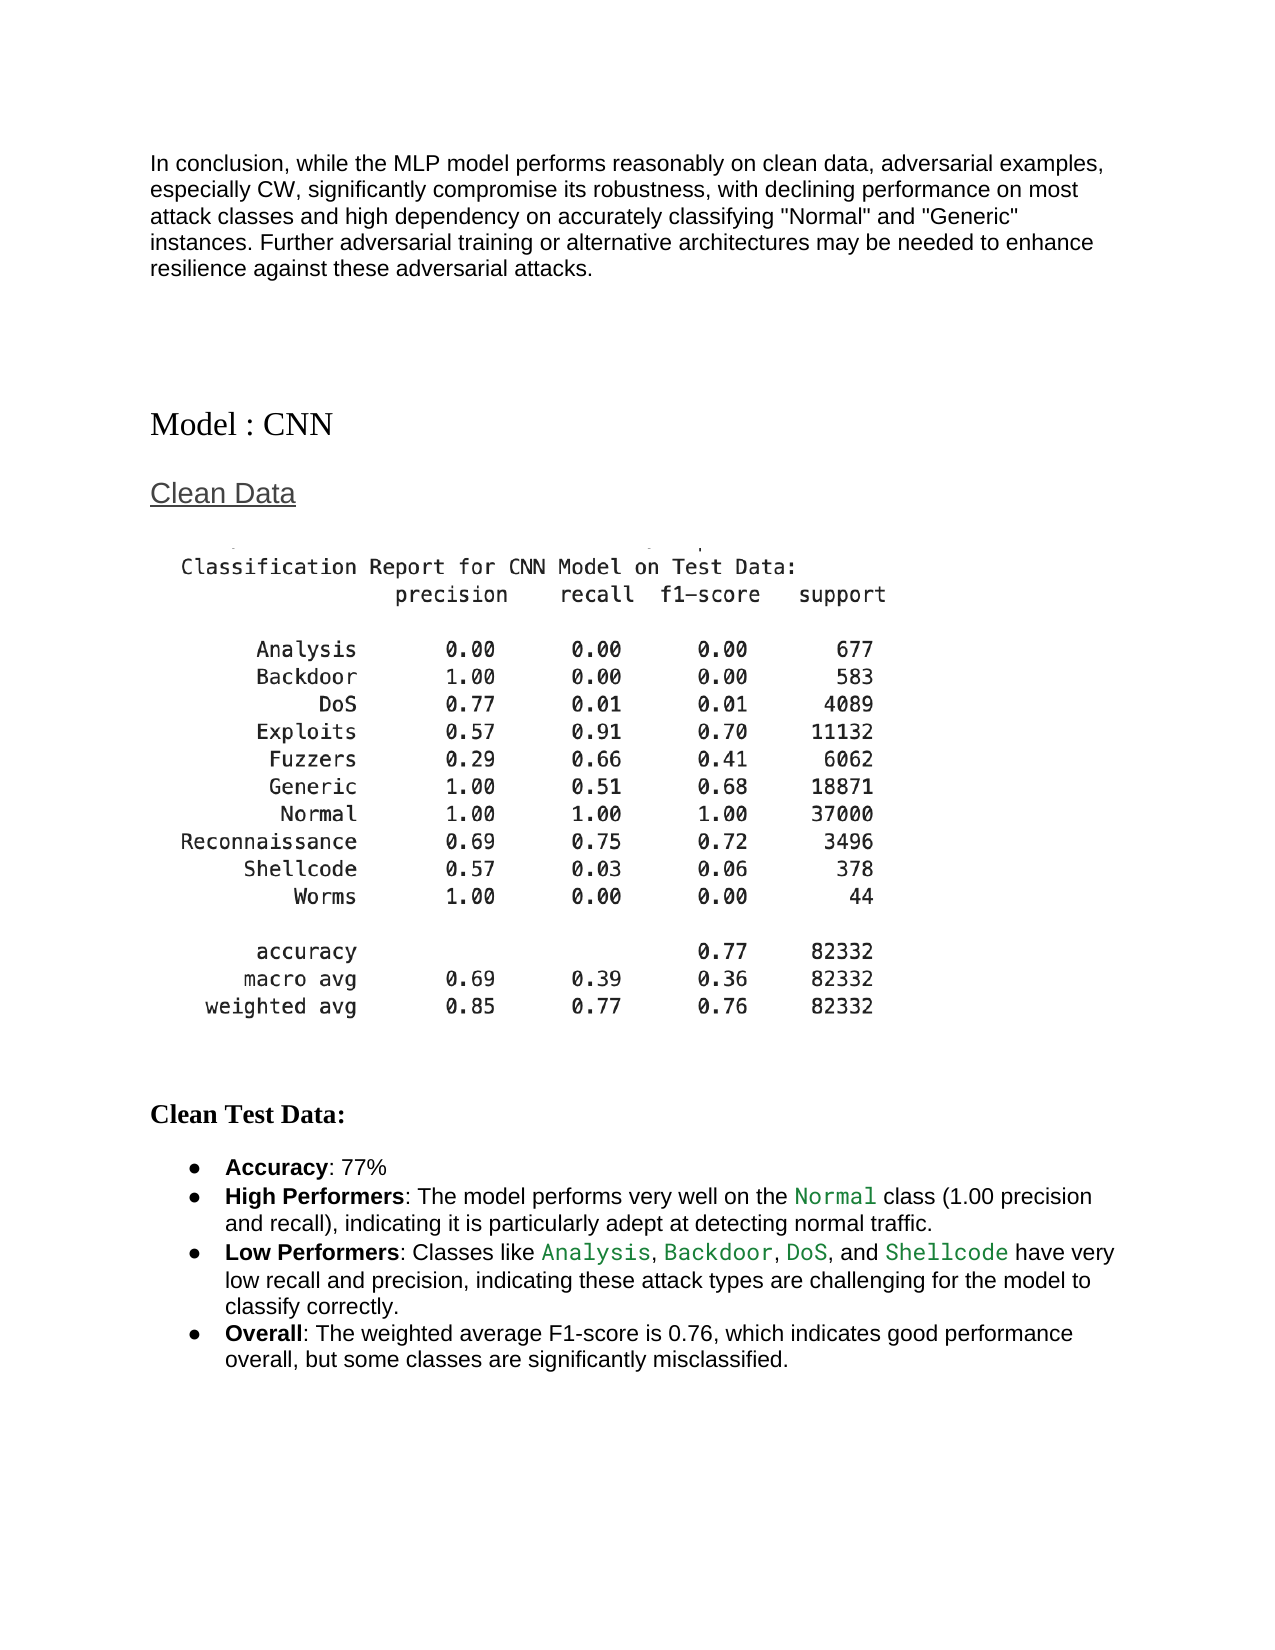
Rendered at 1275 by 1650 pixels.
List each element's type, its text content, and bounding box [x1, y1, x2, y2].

subtitle Clean Data [150, 476, 1125, 510]
text In conclusion, while the MLP model performs reasonably on clean data, adversarial examples, especially CW, significantly compromise its robustness, with declining performance on most attack classes and high dependency on accurately classifying "Normal" and "Generic" instances. Further adversarial training or alternative architectures may be needed to enhance resilience against these adversarial attacks. [150, 150, 1125, 282]
list Overall: The weighted average F1-score is 0.76, which indicates good performance overall, but some classes are significantly misclassified. [187, 1320, 1125, 1372]
subtitle Clean Test Data: [150, 1098, 1125, 1129]
picture [150, 548, 962, 1039]
list Low Performers: Classes like Analysis, Backdoor, DoS, and Shellcode have very low recall and precision, indicating these attack types are challenging for the model to classify correctly. [187, 1237, 1125, 1320]
list Accuracy: 77% [187, 1154, 1125, 1180]
list High Performers: The model performs very well on the Normal class (1.00 precision and recall), indicating it is particularly adept at detecting normal traffic. [187, 1180, 1125, 1237]
subtitle Model : CNN [150, 405, 1125, 443]
